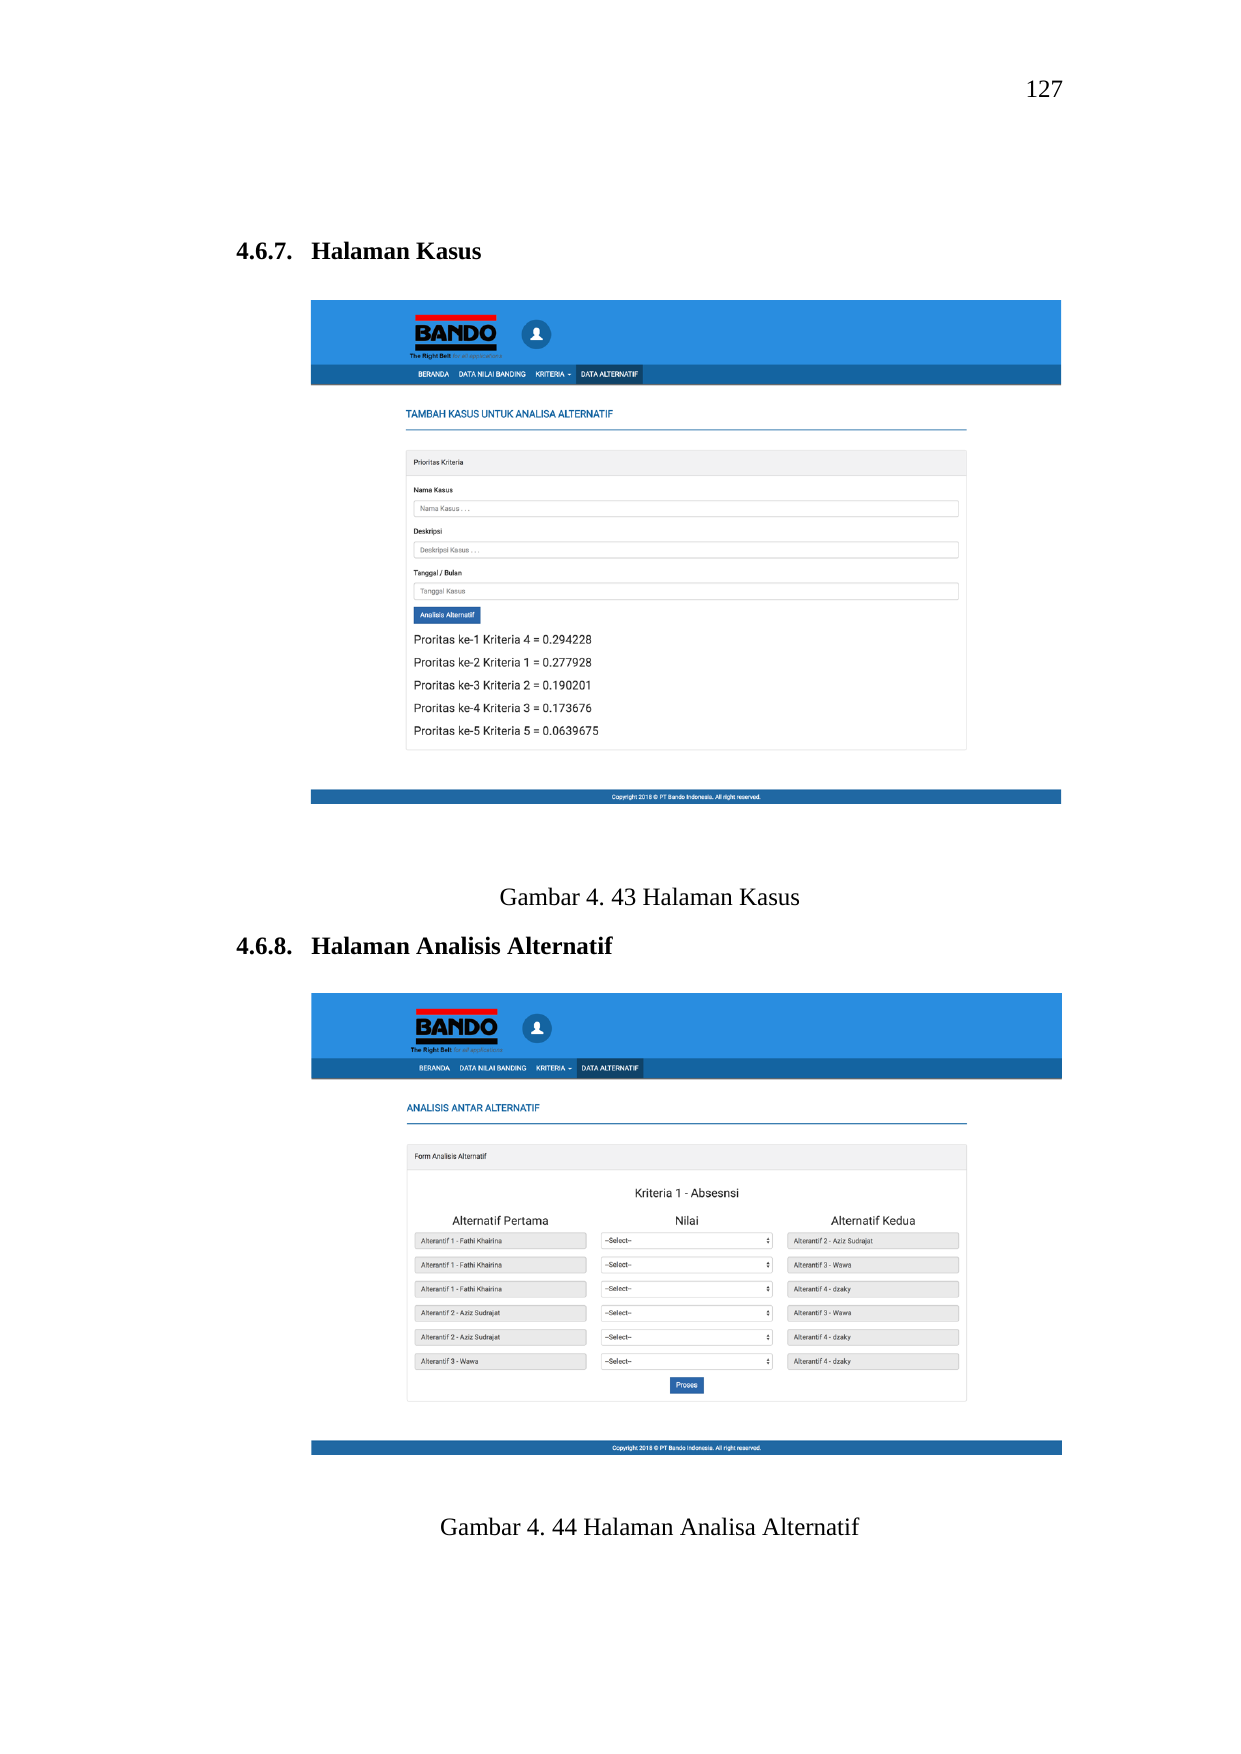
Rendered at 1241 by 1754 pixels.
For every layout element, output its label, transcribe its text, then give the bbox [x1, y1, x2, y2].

text Gambar 4. 43 Halaman Kasus [236, 882, 1063, 911]
subtitle Halaman Kasus [236, 236, 1063, 265]
subtitle Halaman Analisis Alternatif [236, 931, 1063, 960]
text Gambar 4. 44 Halaman Analisa Alternatif [236, 1512, 1063, 1541]
picture [311, 993, 1062, 1455]
picture [310, 300, 1062, 804]
